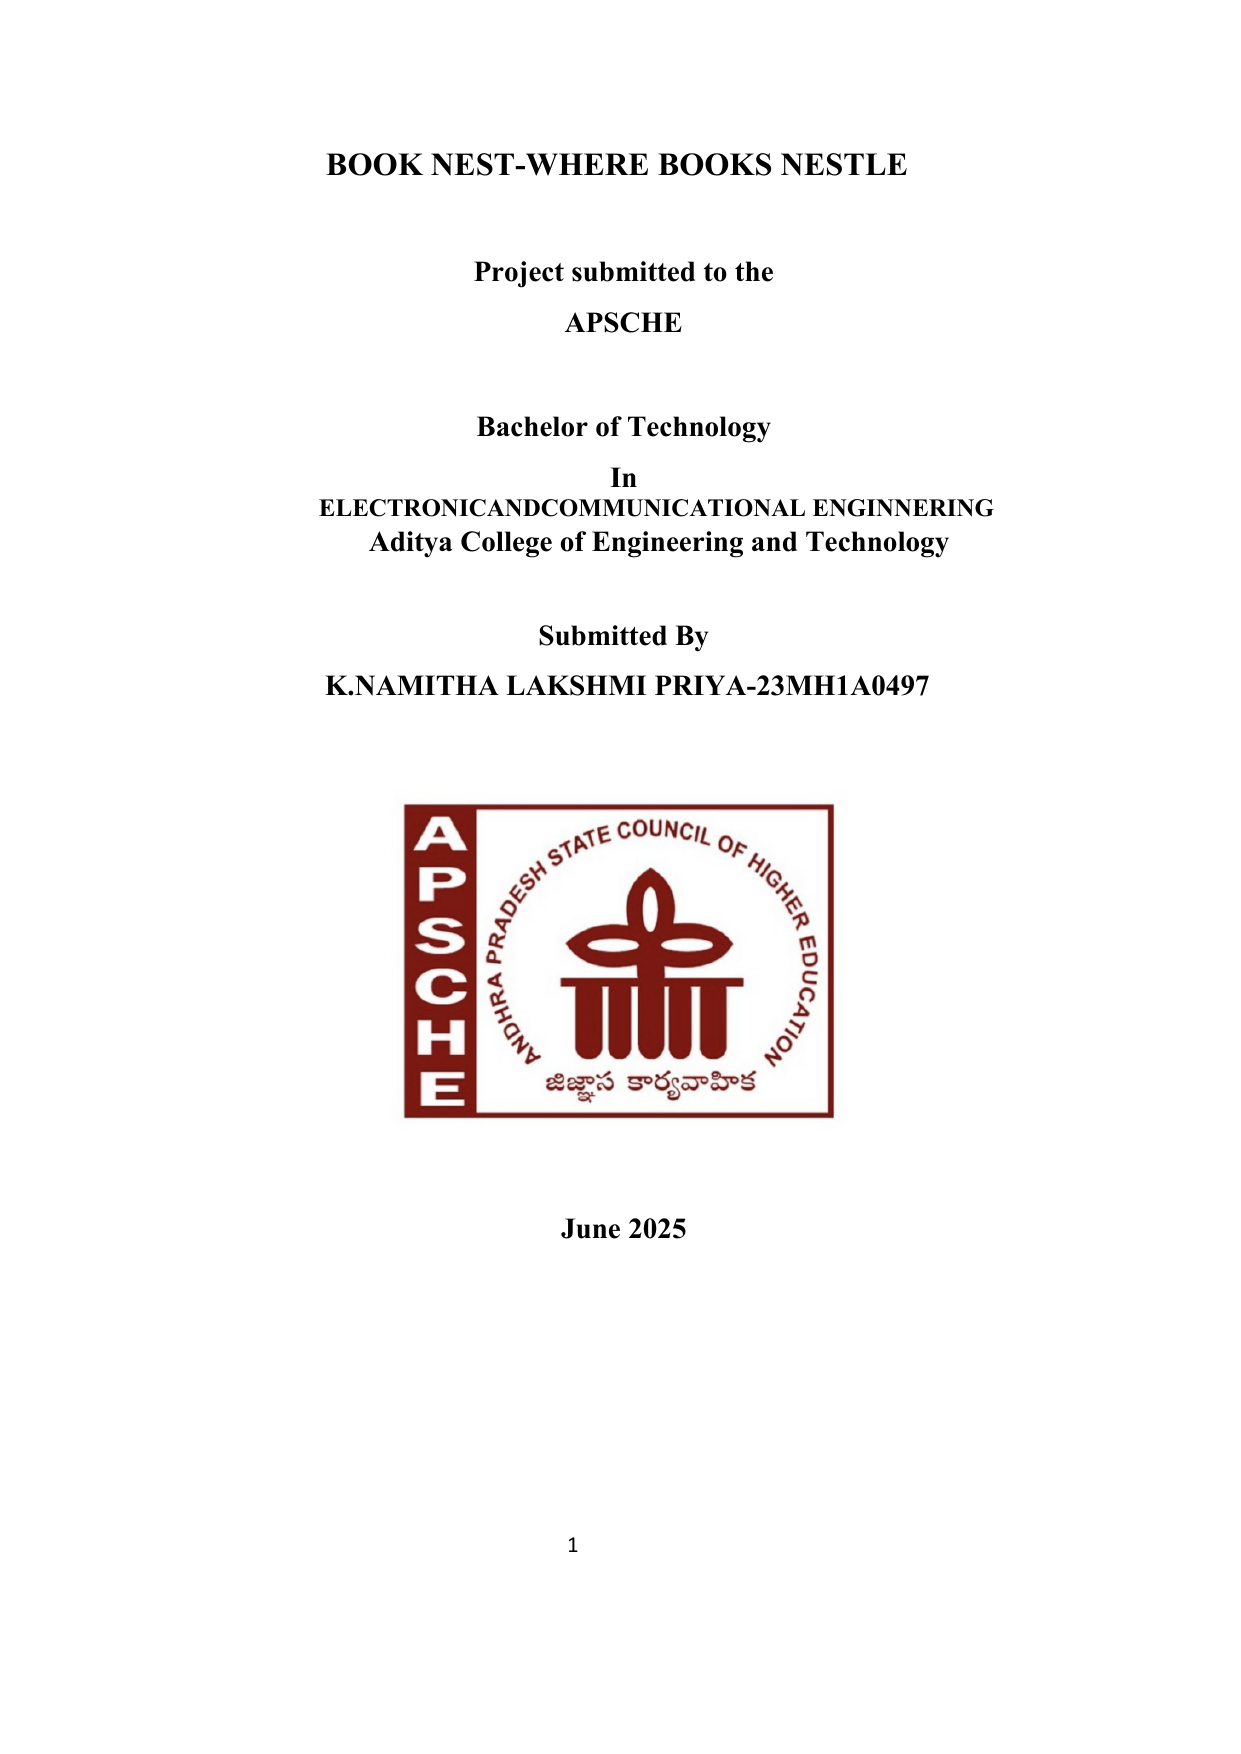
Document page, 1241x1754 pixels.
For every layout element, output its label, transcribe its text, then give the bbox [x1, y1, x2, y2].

text APSCHE [150, 307, 1097, 339]
text In [150, 461, 1097, 494]
text Submitted By [150, 619, 1097, 651]
picture [385, 776, 862, 1142]
text Aditya College of Engineering and Technology [150, 526, 1097, 558]
text ELECTRONICANDCOMMUNICATIONAL ENGINNERING [150, 494, 1097, 521]
text Project submitted to the [150, 256, 1097, 288]
text June 2025 [150, 1213, 1097, 1245]
text 1 [150, 1531, 1097, 1558]
text K.NAMITHA LAKSHMI PRIYA-23MH1A0497 [150, 670, 1097, 702]
text BOOK NEST-WHERE BOOKS NESTLE [277, 147, 970, 183]
text Bachelor of Technology [150, 411, 1097, 443]
